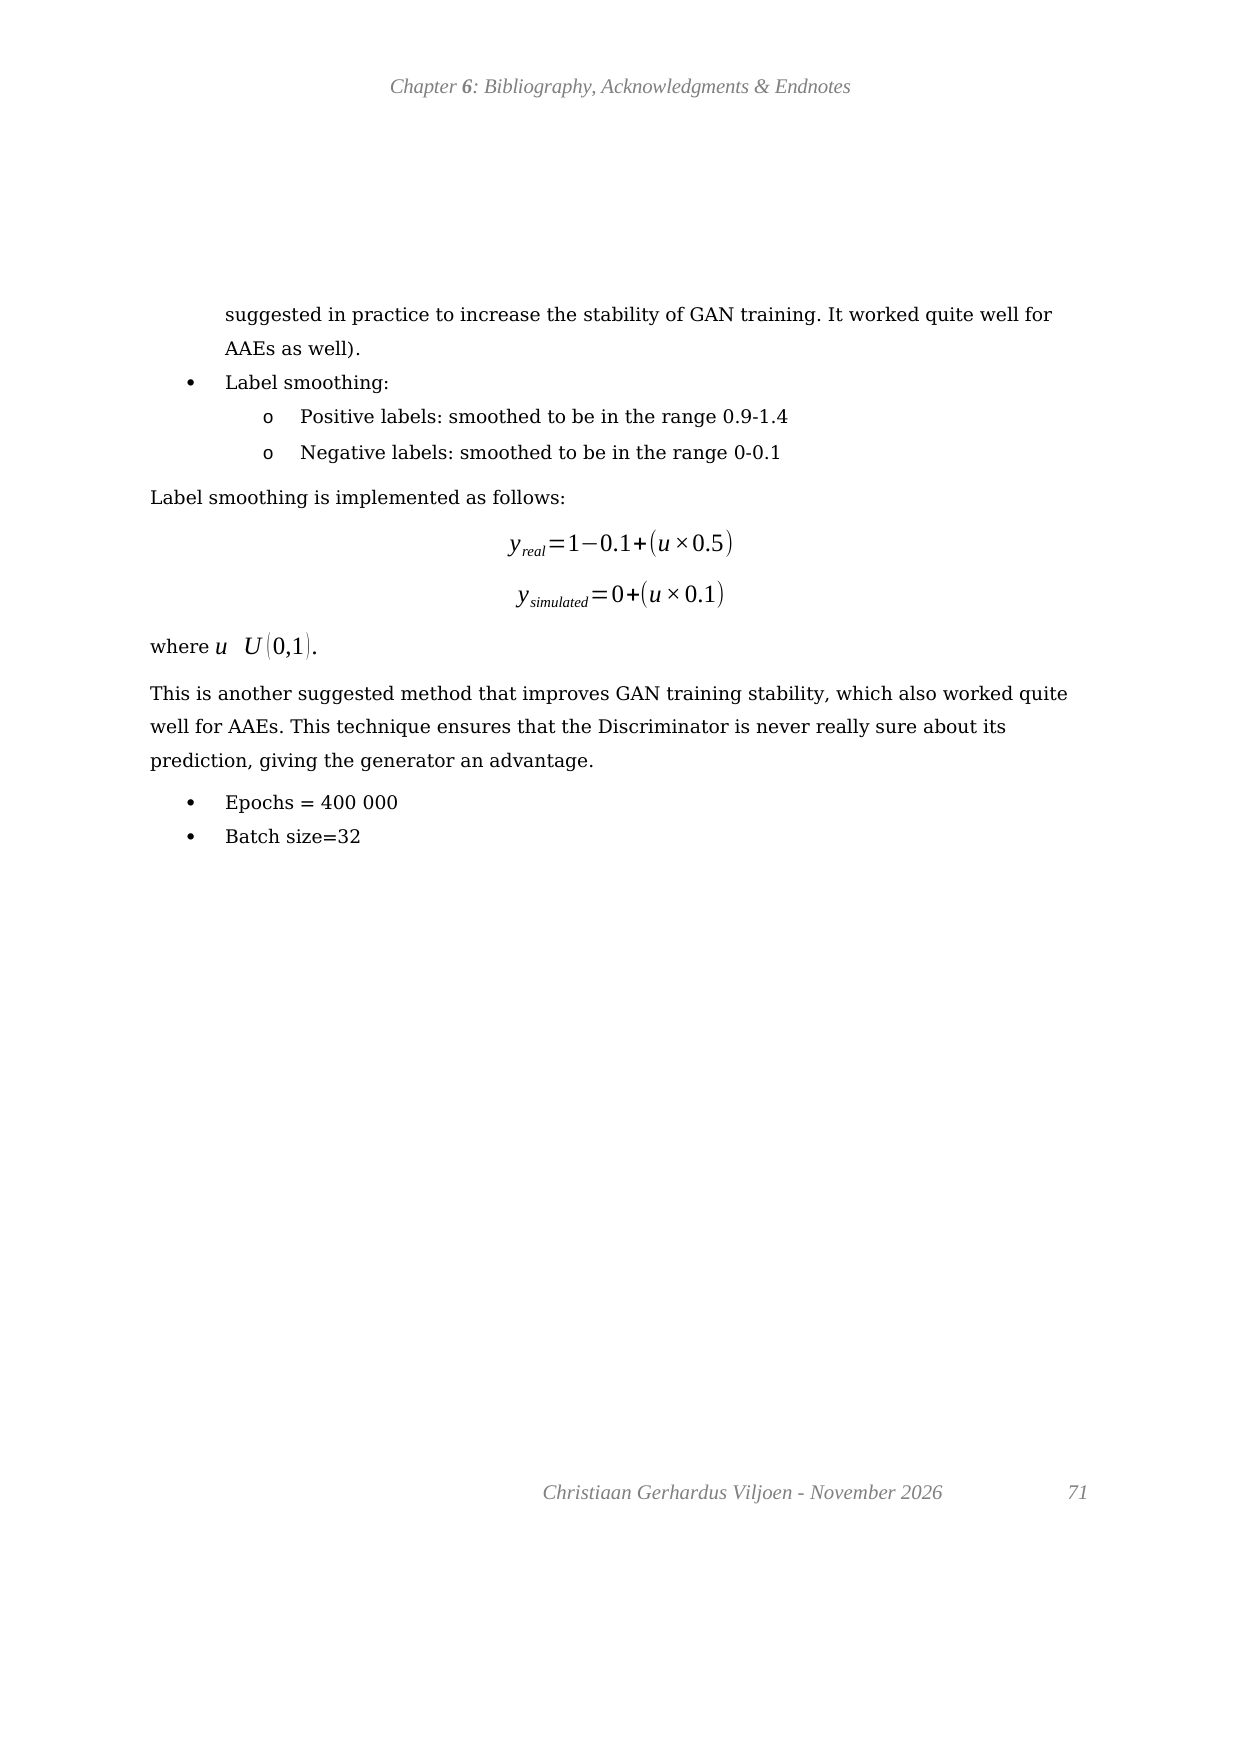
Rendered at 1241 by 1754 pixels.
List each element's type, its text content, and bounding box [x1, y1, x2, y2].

list Negative labels: smoothed to be in the range 0-0.1 [262, 441, 1090, 465]
text Label smoothing is implemented as follows: [150, 486, 1090, 508]
list Epochs = 400 000 [187, 791, 1090, 813]
text where [150, 631, 1090, 662]
list Positive labels: smoothed to be in the range 0.9-1.4 [262, 405, 1090, 429]
text This is another suggested method that improves GAN training stability, which also worked quite well for AAEs. This technique ensures that the Discriminator is never really sure about its prediction, giving the generator an advantage. [150, 681, 1090, 771]
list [187, 303, 1090, 359]
list Batch size=32 [187, 825, 1090, 848]
list Label smoothing: [187, 371, 1090, 393]
